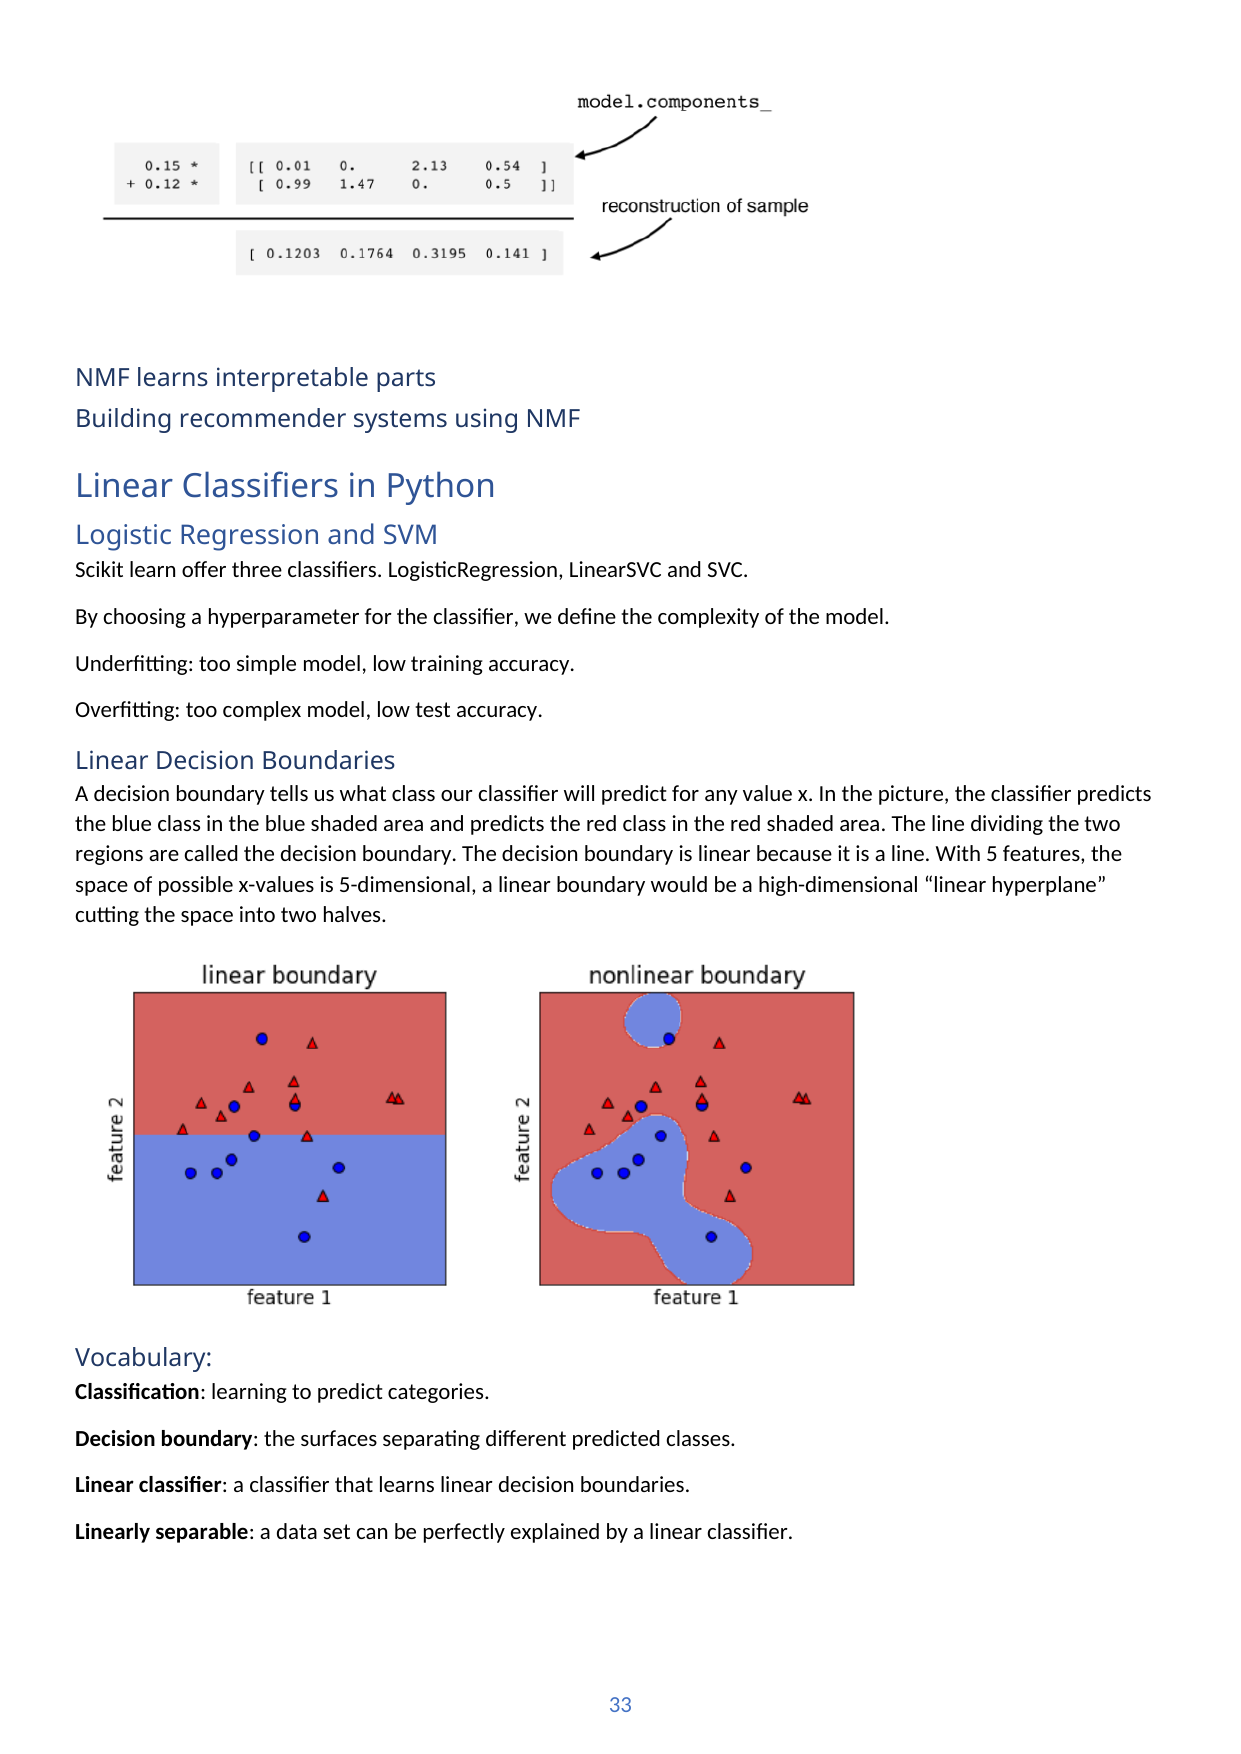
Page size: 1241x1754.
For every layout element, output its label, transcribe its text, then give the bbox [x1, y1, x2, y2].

text Decision boundary: the surfaces separating different predicted classes. [75, 1424, 1165, 1452]
text Underfitting: too simple model, low training accuracy. [75, 649, 1165, 677]
subtitle Linear Classifiers in Python [75, 462, 1165, 507]
text Linearly separable: a data set can be perfectly explained by a linear classifier. [75, 1517, 1165, 1546]
text Classification: learning to predict categories. [75, 1377, 1165, 1405]
picture [75, 75, 873, 294]
text Scikit learn offer three classifiers. LogisticRegression, LinearSVC and SVC. [75, 555, 1165, 583]
picture [75, 946, 903, 1322]
text Linear classifier: a classifier that learns linear decision boundaries. [75, 1471, 1165, 1499]
subtitle Vocabulary: [75, 1340, 1165, 1374]
subtitle NMF learns interpretable parts [75, 359, 1165, 393]
text A decision boundary tells us what class our classifier will predict for any value x. In the picture, the classifier predicts the blue class in the blue shaded area and predicts the red class in the red shaded area. The line dividing the two regions are called the decision boundary. The decision boundary is linear because it is a line. With 5 features, the space of possible x-values is 5-dimensional, a linear boundary would be a high-dimensional “linear hyperplane” cutting the space into two halves. [75, 779, 1165, 928]
subtitle Linear Decision Boundaries [75, 742, 1165, 776]
text By choosing a hyperparameter for the classifier, we define the complexity of the model. [75, 602, 1165, 630]
subtitle Building recommender systems using NMF [75, 400, 1165, 434]
text Overfitting: too complex model, low test accuracy. [75, 696, 1165, 723]
subtitle Logistic Regression and SVM [75, 515, 1165, 552]
